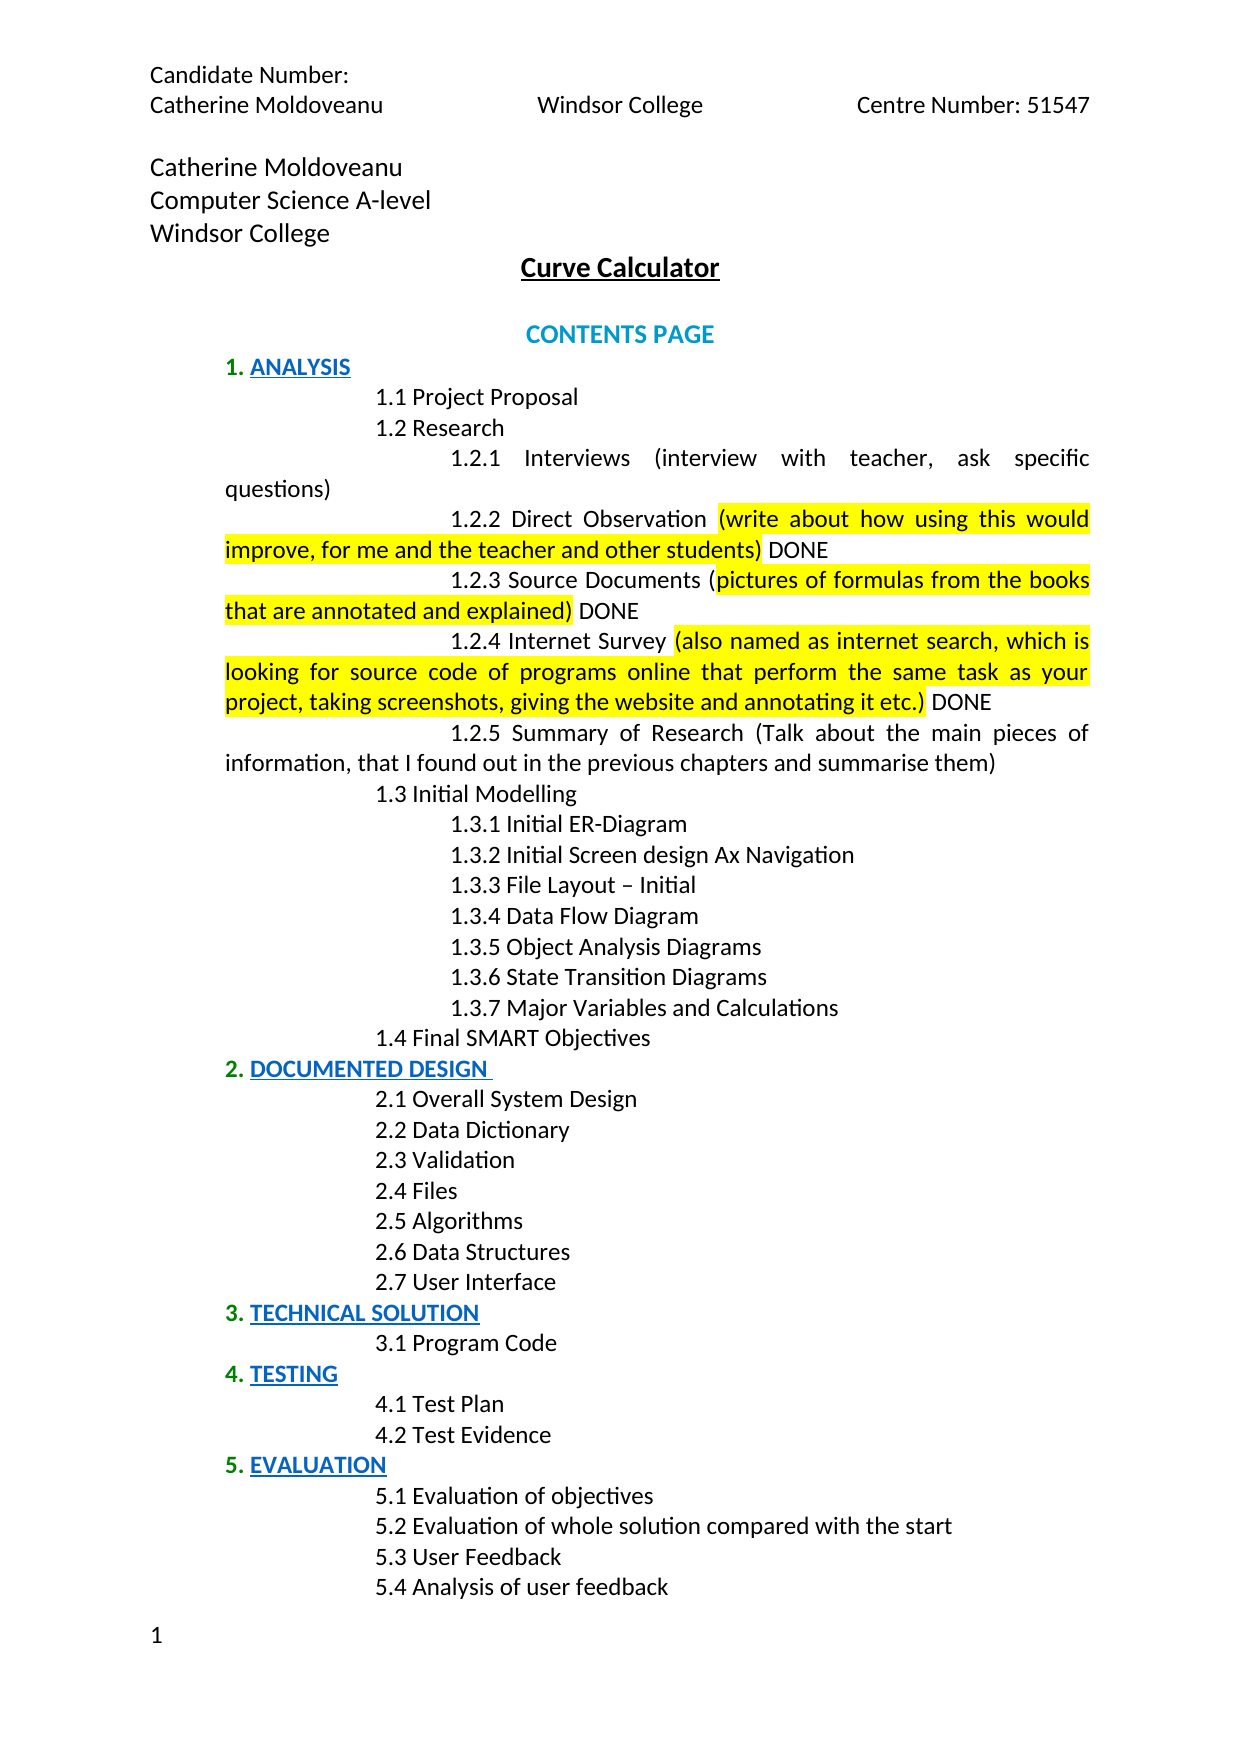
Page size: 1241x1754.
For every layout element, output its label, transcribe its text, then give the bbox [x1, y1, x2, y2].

text 2.3 Validation [375, 1144, 1090, 1175]
text Catherine Moldoveanu [150, 150, 1090, 183]
text 1. ANALYSIS 1.1 Project Proposal [225, 351, 1090, 412]
text 5.1 Evaluation of objectives [375, 1480, 1090, 1511]
text Curve Calculator [150, 249, 1090, 285]
text 5.4 Analysis of user feedback [375, 1572, 1090, 1602]
text 2. DOCUMENTED DESIGN [225, 1053, 1090, 1083]
text 1.2.2 Direct Observation (write about how using this would improve, for me and the teacher and other students) DONE [225, 503, 718, 534]
text Windsor College [150, 216, 1090, 249]
text 5. EVALUATION [225, 1449, 1090, 1480]
text 4.2 Test Evidence [375, 1419, 1090, 1449]
text 3. TECHNICAL SOLUTION 3.1 Program Code [225, 1297, 1090, 1358]
text 2.4 Files [375, 1175, 1090, 1205]
text 1.4 Final SMART Objectives [225, 1022, 1090, 1053]
text 2.5 Algorithms [375, 1205, 1090, 1236]
text 1.3.3 File Layout – Initial [375, 869, 1090, 900]
text 5.3 User Feedback [375, 1541, 1090, 1572]
text 1.2.5 Summary of Research (Talk about the main pieces of information, that I found out in the previous chapters and summarise them) [225, 717, 1090, 778]
text 2.1 Overall System Design [300, 1083, 1090, 1114]
text 1.2.2 Direct Observation (write about how using this would improve, for me and the teacher and other students) DONE [762, 534, 1090, 564]
text 1.3.1 Initial ER-Diagram [375, 808, 1090, 839]
text 1.3.6 State Transition Diagrams [375, 961, 1090, 992]
text 1.2.1 Interviews (interview with teacher, ask specific questions) [225, 442, 1090, 503]
text 5.2 Evaluation of whole solution compared with the start [375, 1511, 1090, 1541]
text 1.3.7 Major Variables and Calculations [375, 992, 1090, 1022]
text Computer Science A-level [150, 183, 1090, 216]
text CONTENTS PAGE [150, 318, 1090, 351]
text 1.2.4 Internet Survey (also named as internet search, which is looking for source code of programs online that perform the same task as your project, taking screenshots, giving the website and annotating it etc.) DONE [225, 625, 674, 656]
text 1.3.2 Initial Screen design Ax Navigation [375, 839, 1090, 869]
text 1.3 Initial Modelling [375, 778, 1090, 808]
text 1.2.3 Source Documents (pictures of formulas from the books that are annotated and explained) DONE [225, 564, 1090, 625]
text 4. TESTING 4.1 Test Plan [225, 1358, 1090, 1419]
text 2.7 User Interface [375, 1266, 1090, 1297]
text 1.3.4 Data Flow Diagram [375, 900, 1090, 931]
text 2.2 Data Dictionary [375, 1114, 1090, 1144]
text 1.2 Research [225, 412, 1090, 442]
text 2.6 Data Structures [375, 1236, 1090, 1266]
text 1.3.5 Object Analysis Diagrams [375, 931, 1090, 961]
